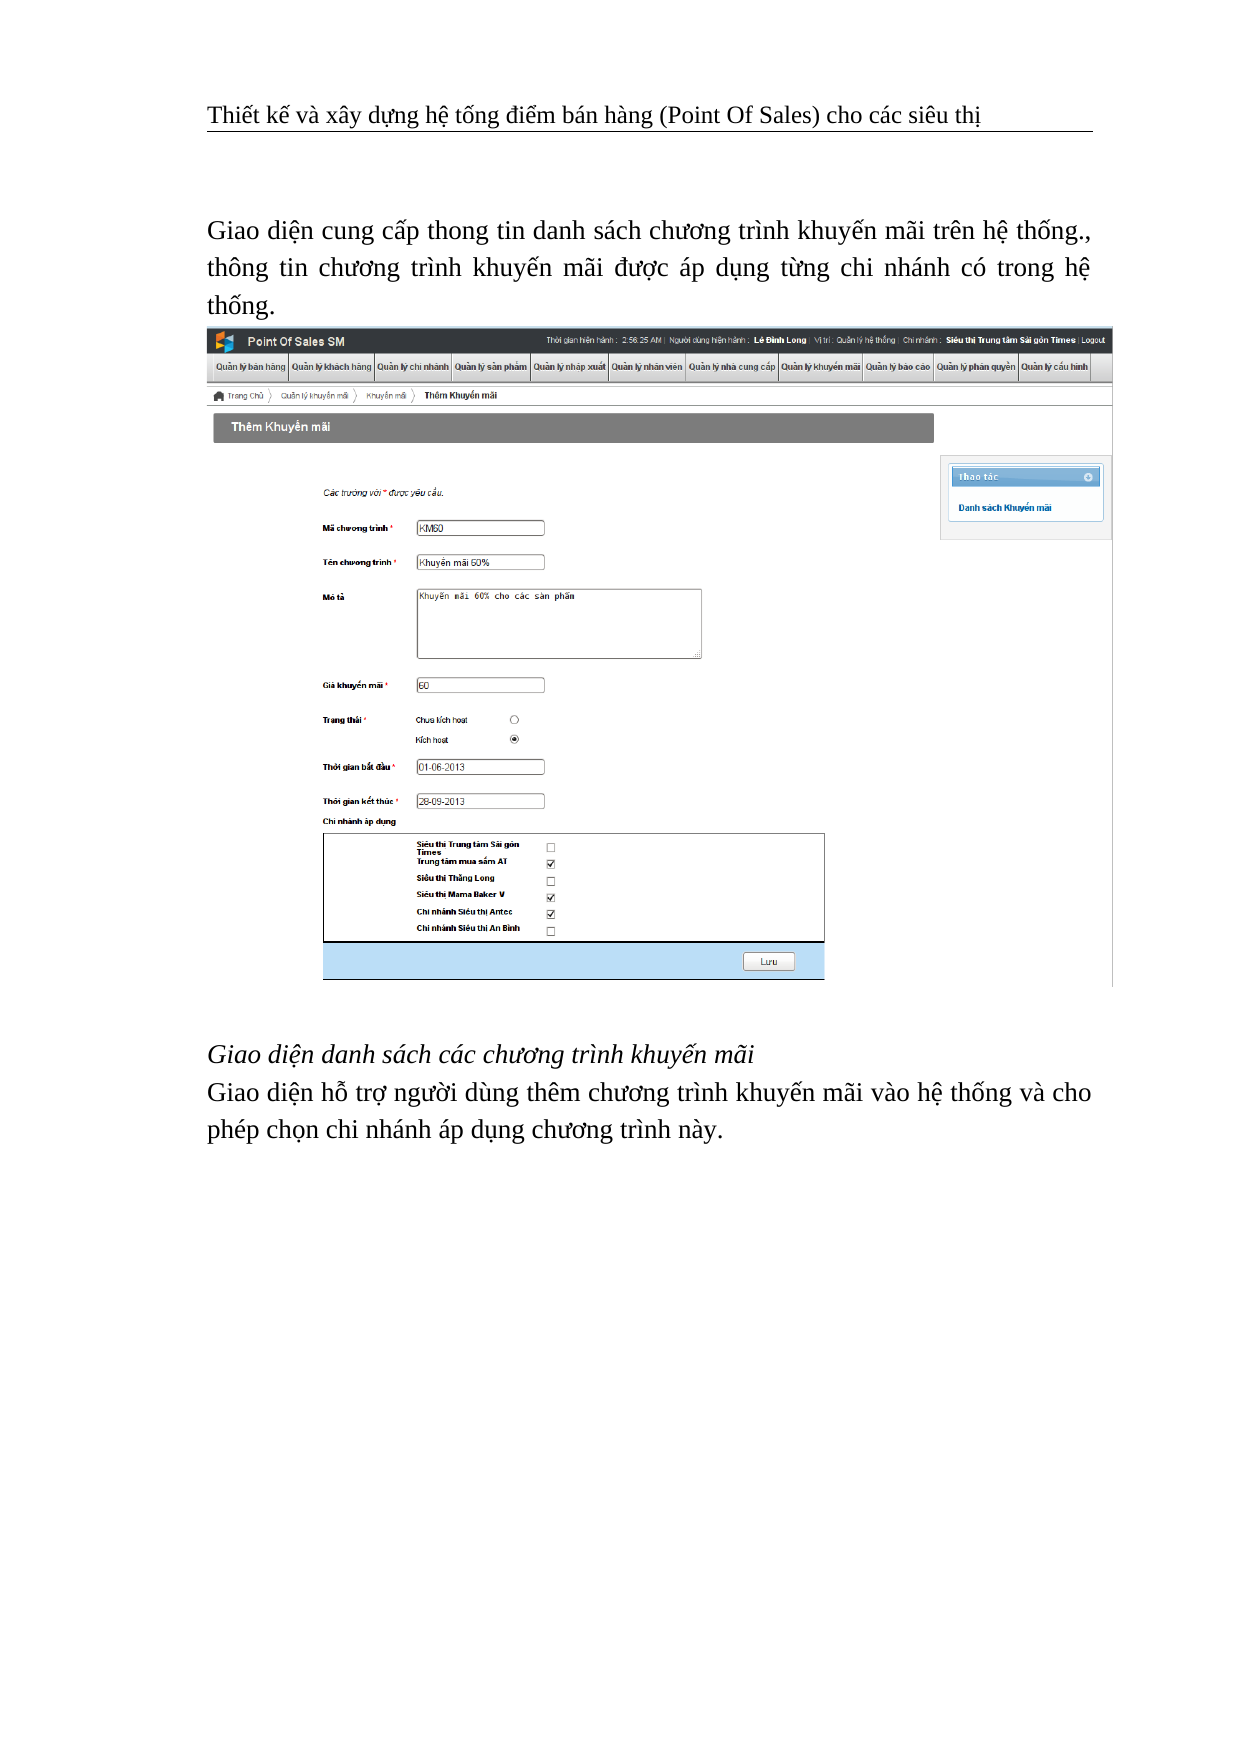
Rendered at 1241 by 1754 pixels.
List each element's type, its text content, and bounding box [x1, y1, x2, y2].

text Giao diện cung cấp thong tin danh sách chương trình khuyến mãi trên hệ thống., thông tin chương trình khuyến mãi được áp dụng từng chi nhánh có trong hệ thống. [207, 214, 1093, 320]
picture [206, 326, 1123, 987]
text Giao diện hỗ trợ người dùng thêm chương trình khuyến mãi vào hệ thống và cho phép chọn chi nhánh áp dụng chương trình này. [207, 1076, 1093, 1144]
text Giao diện danh sách các chương trình khuyến mãi [207, 1038, 1093, 1070]
